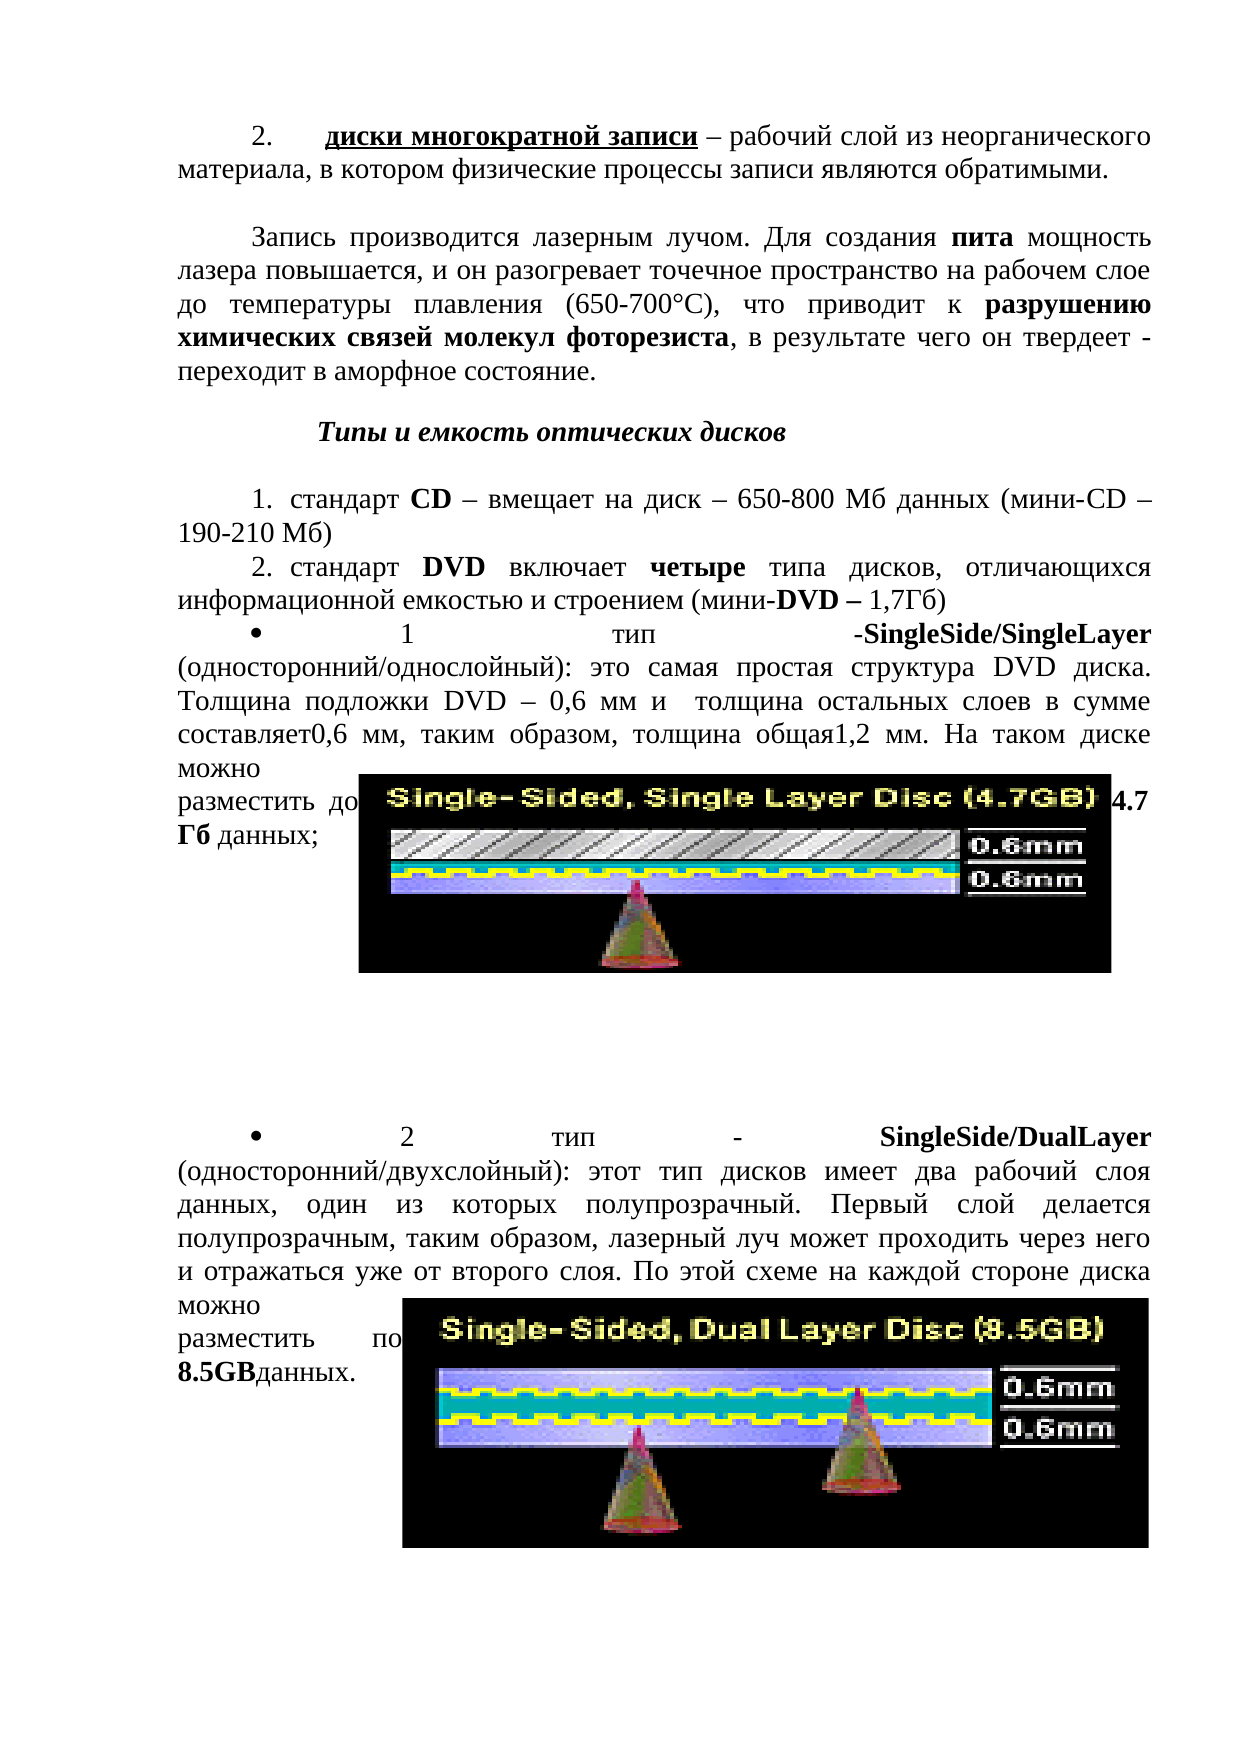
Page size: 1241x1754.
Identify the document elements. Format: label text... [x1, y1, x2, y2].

text Запись производится лазерным лучом. Для создания пита мощность лазера повышается, и он разогревает точечное пространство на рабочем слое до температуры плавления (650-700°С), что приводит к разрушению химических связей молекул фоторезиста, в результате чего он твердеет - переходит в аморфное состояние. [177, 219, 1152, 386]
list 2 тип - SingleSide/DualLayer (односторонний/двухслойный): этот тип дисков имеет два рабочий слоя данных, один из которых полупрозрачный. Первый слой делается полупрозрачным, таким образом, лазерный луч может проходить через него и отражаться уже от второго слоя. По этой схеме на каждой стороне диска можно разместить по 8.5GBданных. [177, 1119, 1152, 1387]
list диски многократной записи – рабочий слой из неорганического материала, в котором физические процессы записи являются обратимыми. [177, 118, 1152, 185]
picture [402, 1298, 1149, 1548]
text Типы и емкость оптических дисков [177, 414, 1152, 448]
list 1 тип -SingleSide/SingleLayer (односторонний/однослойный): это самая простая структура DVD диска. Толщина подложки DVD – 0,6 мм и толщина остальных слоев в сумме составляет, таким образом, толщина общая. На таком диске можно разместить до 4.7 Гб данных; [177, 616, 1152, 851]
picture [358, 774, 1112, 973]
list стандарт CD – вмещает на диск – 650-800 Мб данных (мини-CD – 190-210 Мб) [177, 482, 1152, 549]
list стандарт DVD включает четыре типа дисков, отличающихся информационной емкостью и строением (мини-DVD – 1,7Гб) [177, 549, 1152, 616]
